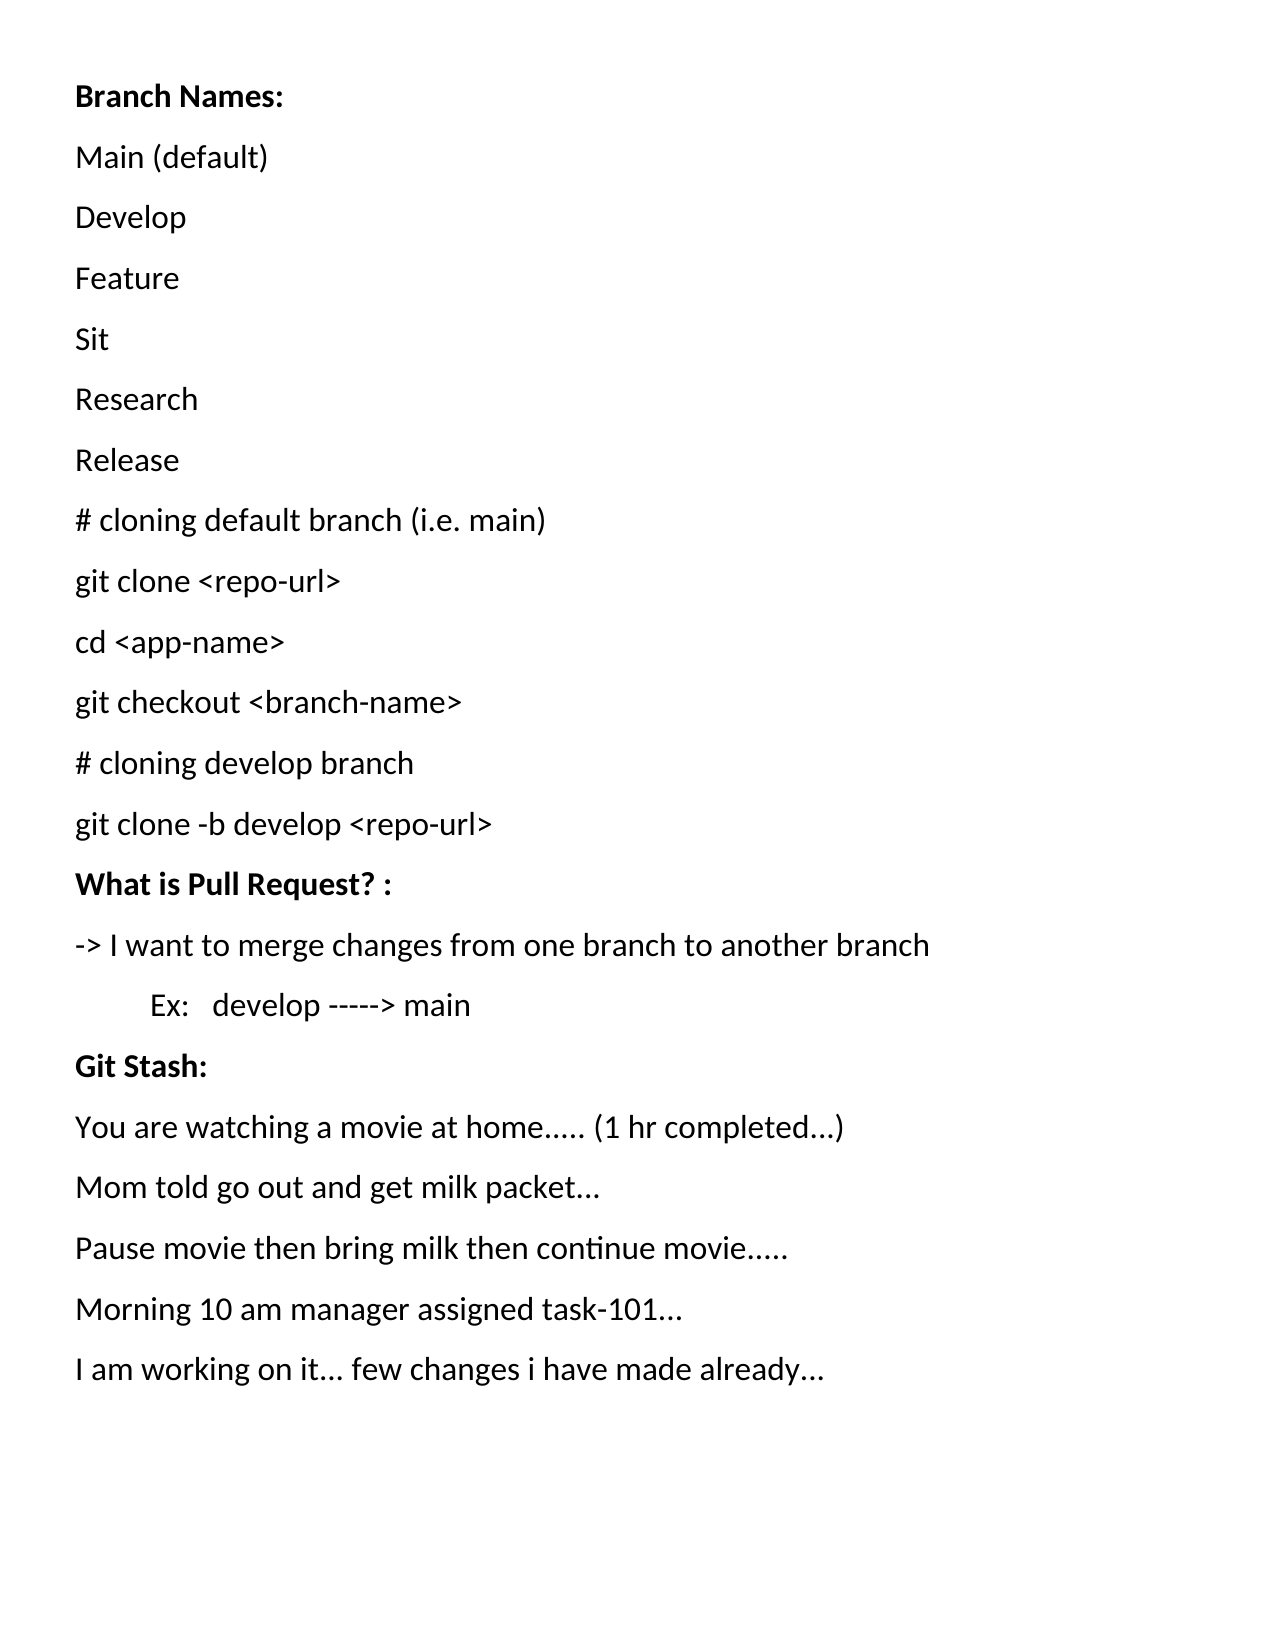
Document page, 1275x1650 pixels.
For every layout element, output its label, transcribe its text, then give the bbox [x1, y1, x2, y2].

text -> I want to merge changes from one branch to another branch [75, 924, 1200, 964]
text Release [75, 439, 1200, 479]
text Main (default) [75, 136, 1200, 176]
text git checkout <branch-name> [75, 681, 1200, 722]
text I am working on it... few changes i have made already... [75, 1348, 1200, 1389]
text Feature [75, 257, 1200, 298]
text # cloning develop branch [75, 742, 1200, 783]
text Research [75, 378, 1200, 419]
text Develop [75, 196, 1200, 237]
text What is Pull Request? : [75, 863, 1200, 904]
text git clone -b develop <repo-url> [75, 802, 1200, 843]
text cd <app-name> [75, 621, 1200, 661]
text Mom told go out and get milk packet... [75, 1166, 1200, 1207]
text You are watching a movie at home..... (1 hr completed...) [75, 1106, 1200, 1146]
text Branch Names: [75, 75, 1200, 116]
text # cloning default branch (i.e. main) [75, 499, 1200, 540]
text Git Stash: [75, 1045, 1200, 1086]
text Pause movie then bring milk then continue movie..... [75, 1227, 1200, 1268]
text Sit [75, 317, 1200, 358]
text Morning 10 am manager assigned task-101... [75, 1287, 1200, 1328]
text Ex: develop -----> main [75, 984, 1200, 1025]
text git clone <repo-url> [75, 560, 1200, 601]
